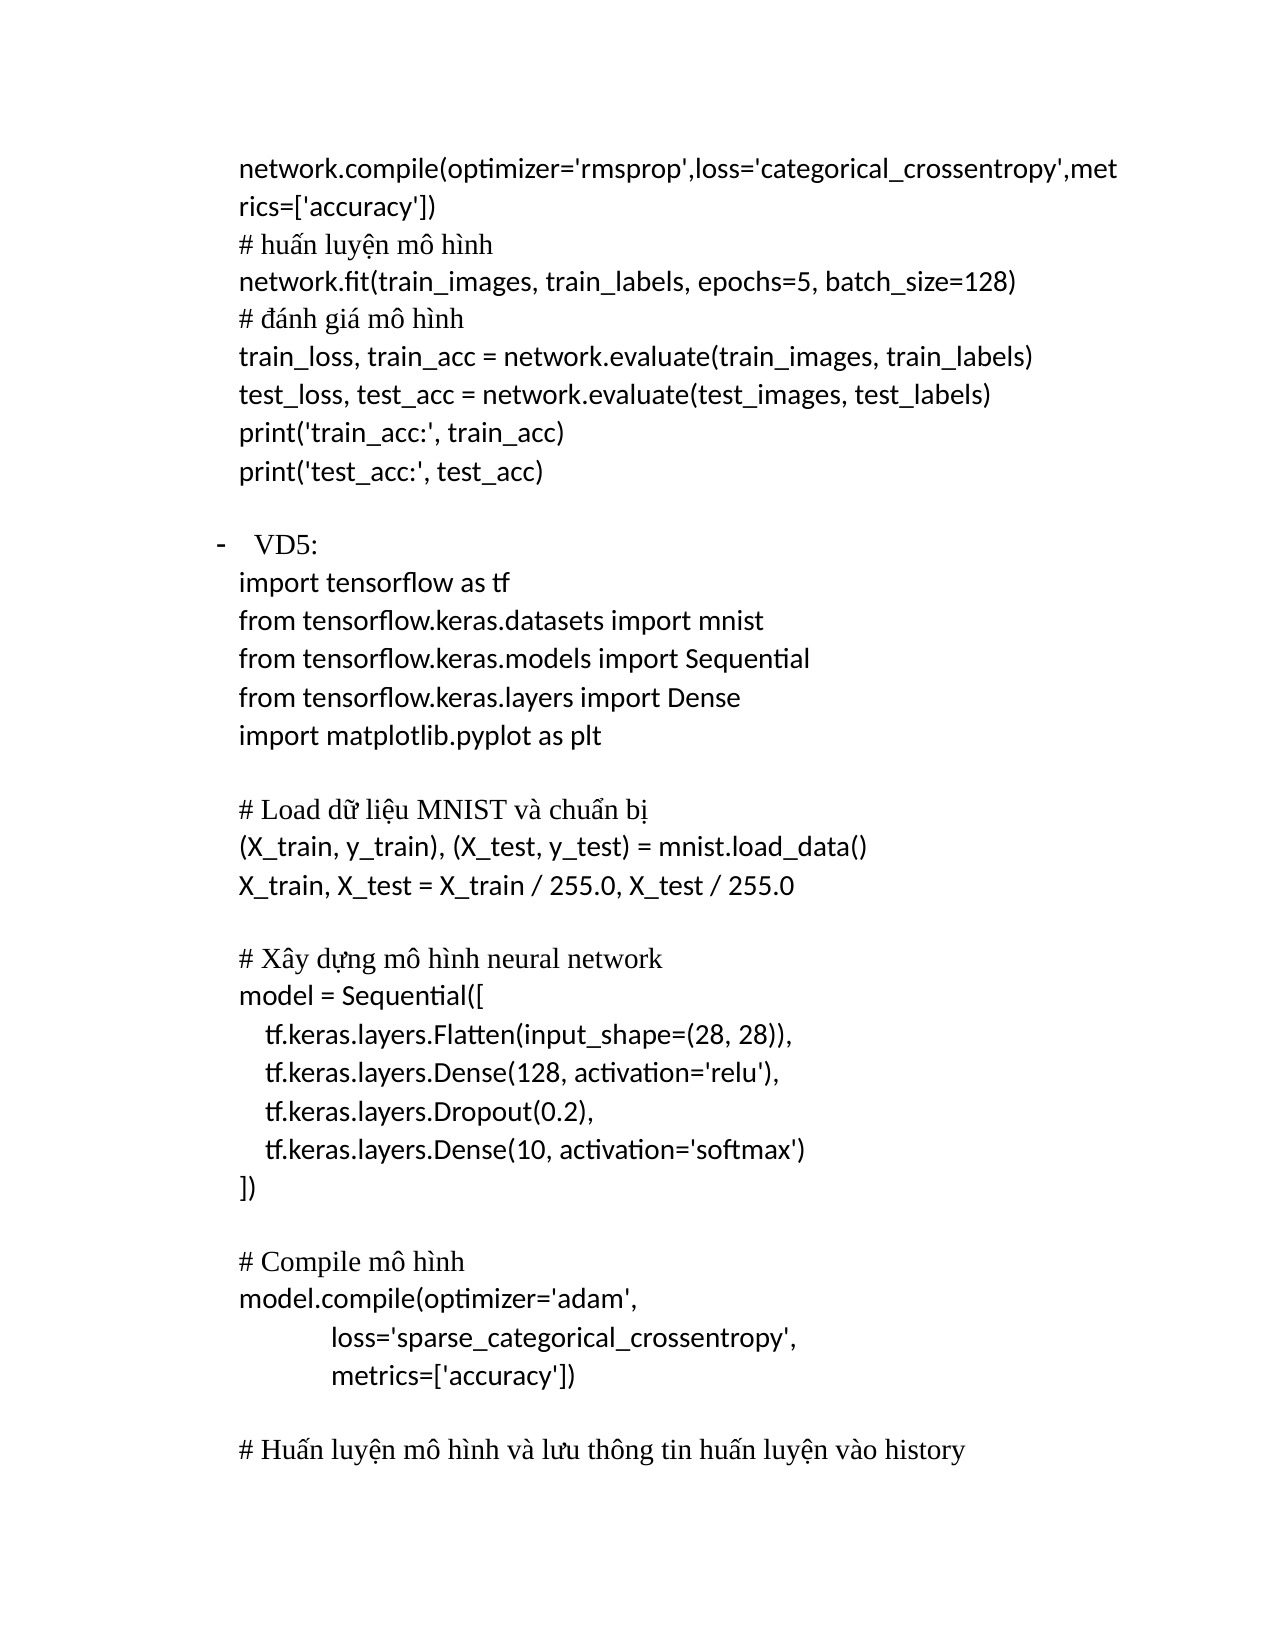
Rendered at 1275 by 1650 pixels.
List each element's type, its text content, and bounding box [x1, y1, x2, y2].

list tf.keras.layers.Dense(128, activation='relu'), [239, 1054, 1125, 1090]
list metrics=['accuracy']) [239, 1357, 1125, 1393]
list import matplotlib.pyplot as plt [239, 717, 1125, 753]
list # đánh giá mô hình [239, 301, 1125, 335]
list # Xây dựng mô hình neural network [239, 941, 1125, 975]
list print('train_acc:', train_acc) [239, 414, 1125, 450]
list tf.keras.layers.Dense(10, activation='softmax') [239, 1131, 1125, 1167]
list import tensorflow as tf [239, 564, 1125, 599]
list from tensorflow.keras.models import Sequential [239, 641, 1125, 676]
list tf.keras.layers.Flatten(input_shape=(28, 28)), [239, 1016, 1125, 1051]
list test_loss, test_acc = network.evaluate(test_images, test_labels) [239, 376, 1125, 412]
list model = Sequential([ [239, 977, 1125, 1013]
list ]) [239, 1169, 1125, 1205]
list model.compile(optimizer='adam', [239, 1280, 1125, 1316]
list X_train, X_test = X_train / 255.0, X_test / 255.0 [239, 867, 1125, 902]
list network.fit(train_images, train_labels, epochs=5, batch_size=128) [239, 263, 1125, 299]
list train_loss, train_acc = network.evaluate(train_images, train_labels) [239, 338, 1125, 373]
list # Load dữ liệu MNIST và chuẩn bị [239, 792, 1125, 826]
list print('test_acc:', test_acc) [239, 453, 1125, 488]
list network.compile(optimizer='rmsprop',loss='categorical_crossentropy',metrics=['accuracy']) [239, 150, 1125, 224]
list from tensorflow.keras.layers import Dense [239, 679, 1125, 715]
list from tensorflow.keras.datasets import mnist [239, 602, 1125, 638]
list # huấn luyện mô hình [239, 227, 1125, 260]
list loss='sparse_categorical_crossentropy', [239, 1319, 1125, 1354]
list (X_train, y_train), (X_test, y_test) = mnist.load_data() [239, 828, 1125, 864]
list tf.keras.layers.Dropout(0.2), [239, 1093, 1125, 1128]
list # Huấn luyện mô hình và lưu thông tin huấn luyện vào history [239, 1432, 1125, 1465]
list # Compile mô hình [239, 1244, 1125, 1278]
list VD5: [216, 527, 1125, 561]
